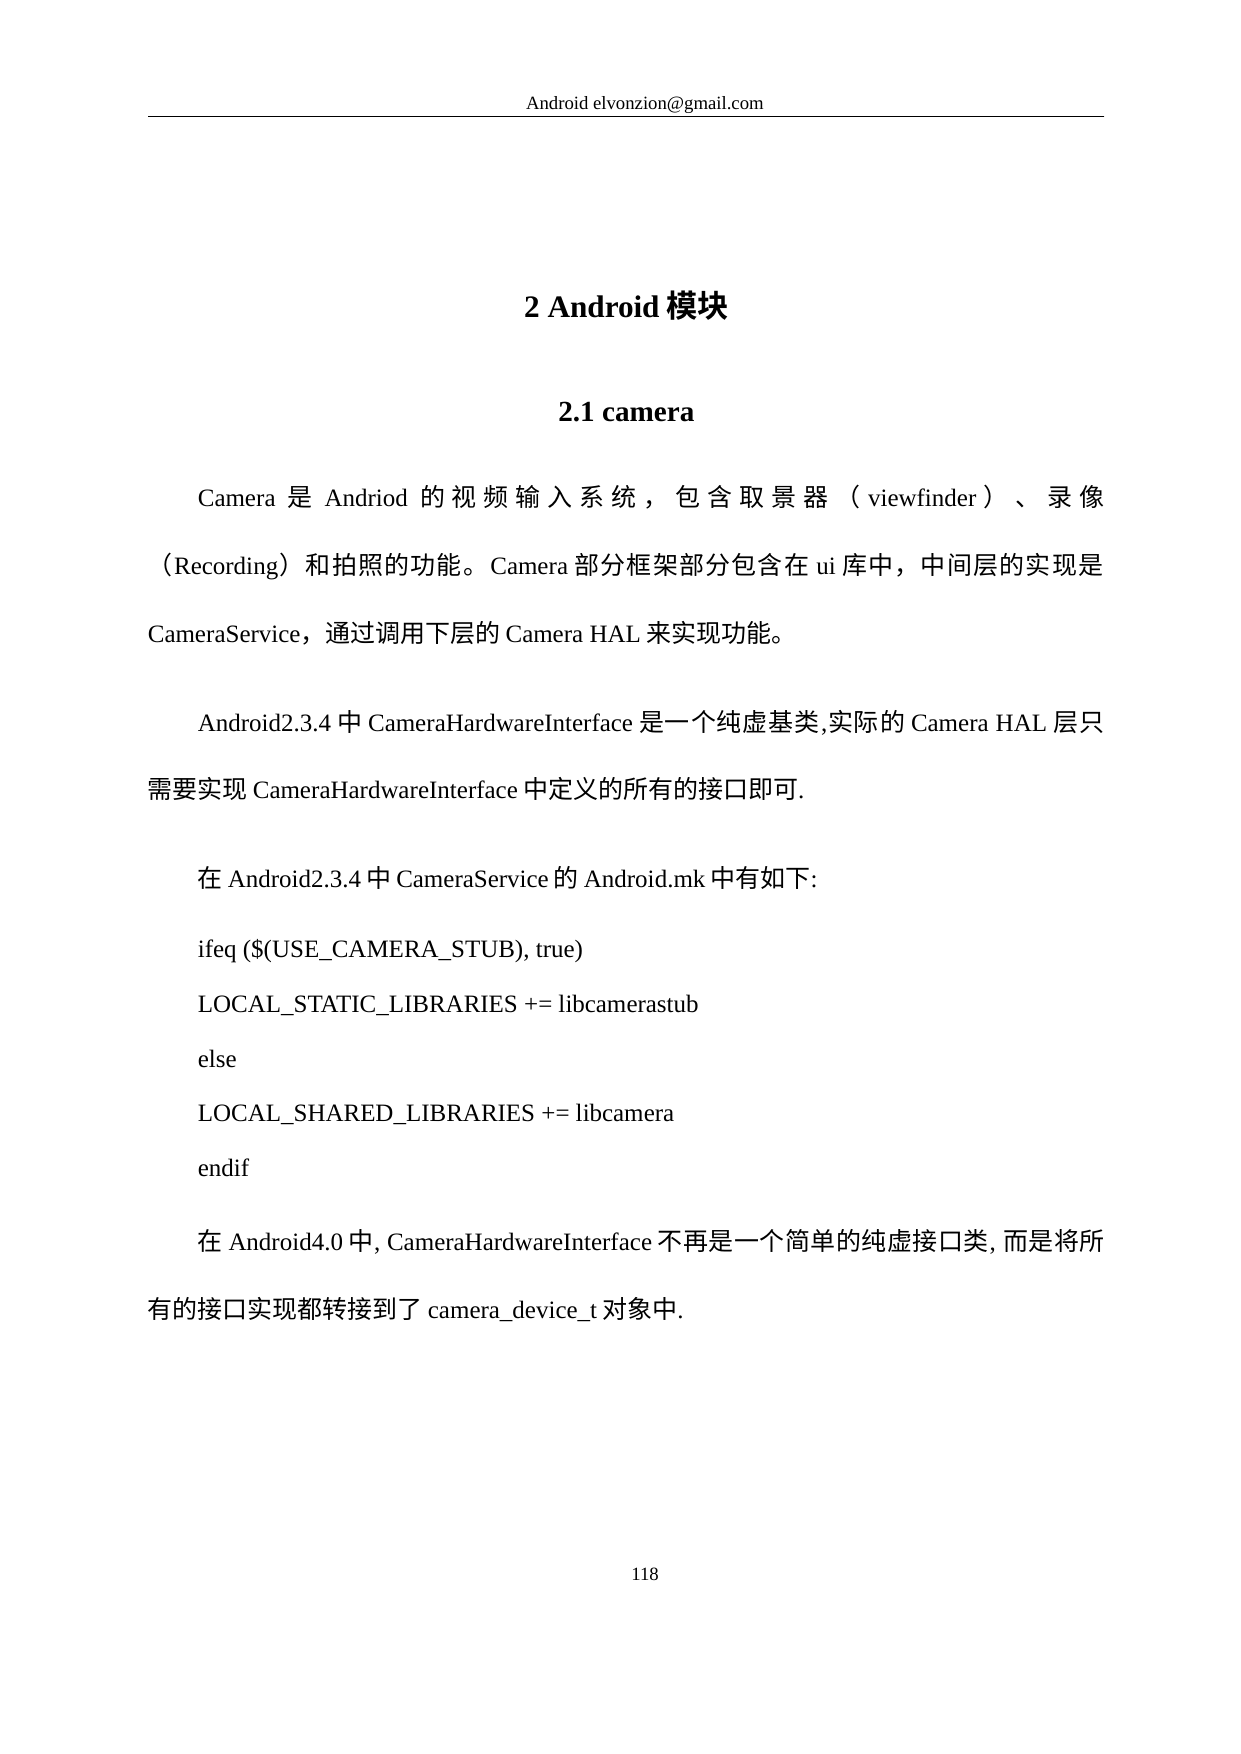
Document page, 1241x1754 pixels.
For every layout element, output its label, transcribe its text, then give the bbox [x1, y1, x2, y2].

subtitle Android模块 [148, 269, 1104, 337]
text Android2.3.4中CameraHardwareInterface是一个纯虚基类,实际的Camera HAL层只需要实现CameraHardwareInterface中定义的所有的接口即可. [148, 686, 1104, 822]
text 在Android4.0中, CameraHardwareInterface不再是一个简单的纯虚接口类, 而是将所有的接口实现都转接到了camera_device_t对象中. [148, 1206, 1104, 1341]
text else [148, 1041, 1104, 1075]
text Camera是Andriod的视频输入系统，包含取景器（viewfinder）、录像（Recording）和拍照的功能。Camera部分框架部分包含在ui库中，中间层的实现是CameraService，通过调用下层的Camera HAL来实现功能。 [148, 462, 1104, 665]
text LOCAL_STATIC_LIBRARIES += libcamerastub [148, 986, 1104, 1020]
text 在Android2.3.4中CameraService的Android.mk中有如下: [148, 843, 1104, 911]
text ifeq ($(USE_CAMERA_STUB), true) [148, 932, 1104, 966]
text LOCAL_SHARED_LIBRARIES += libcamera [148, 1096, 1104, 1130]
text endif [148, 1151, 1104, 1185]
subtitle camera [148, 394, 1104, 428]
